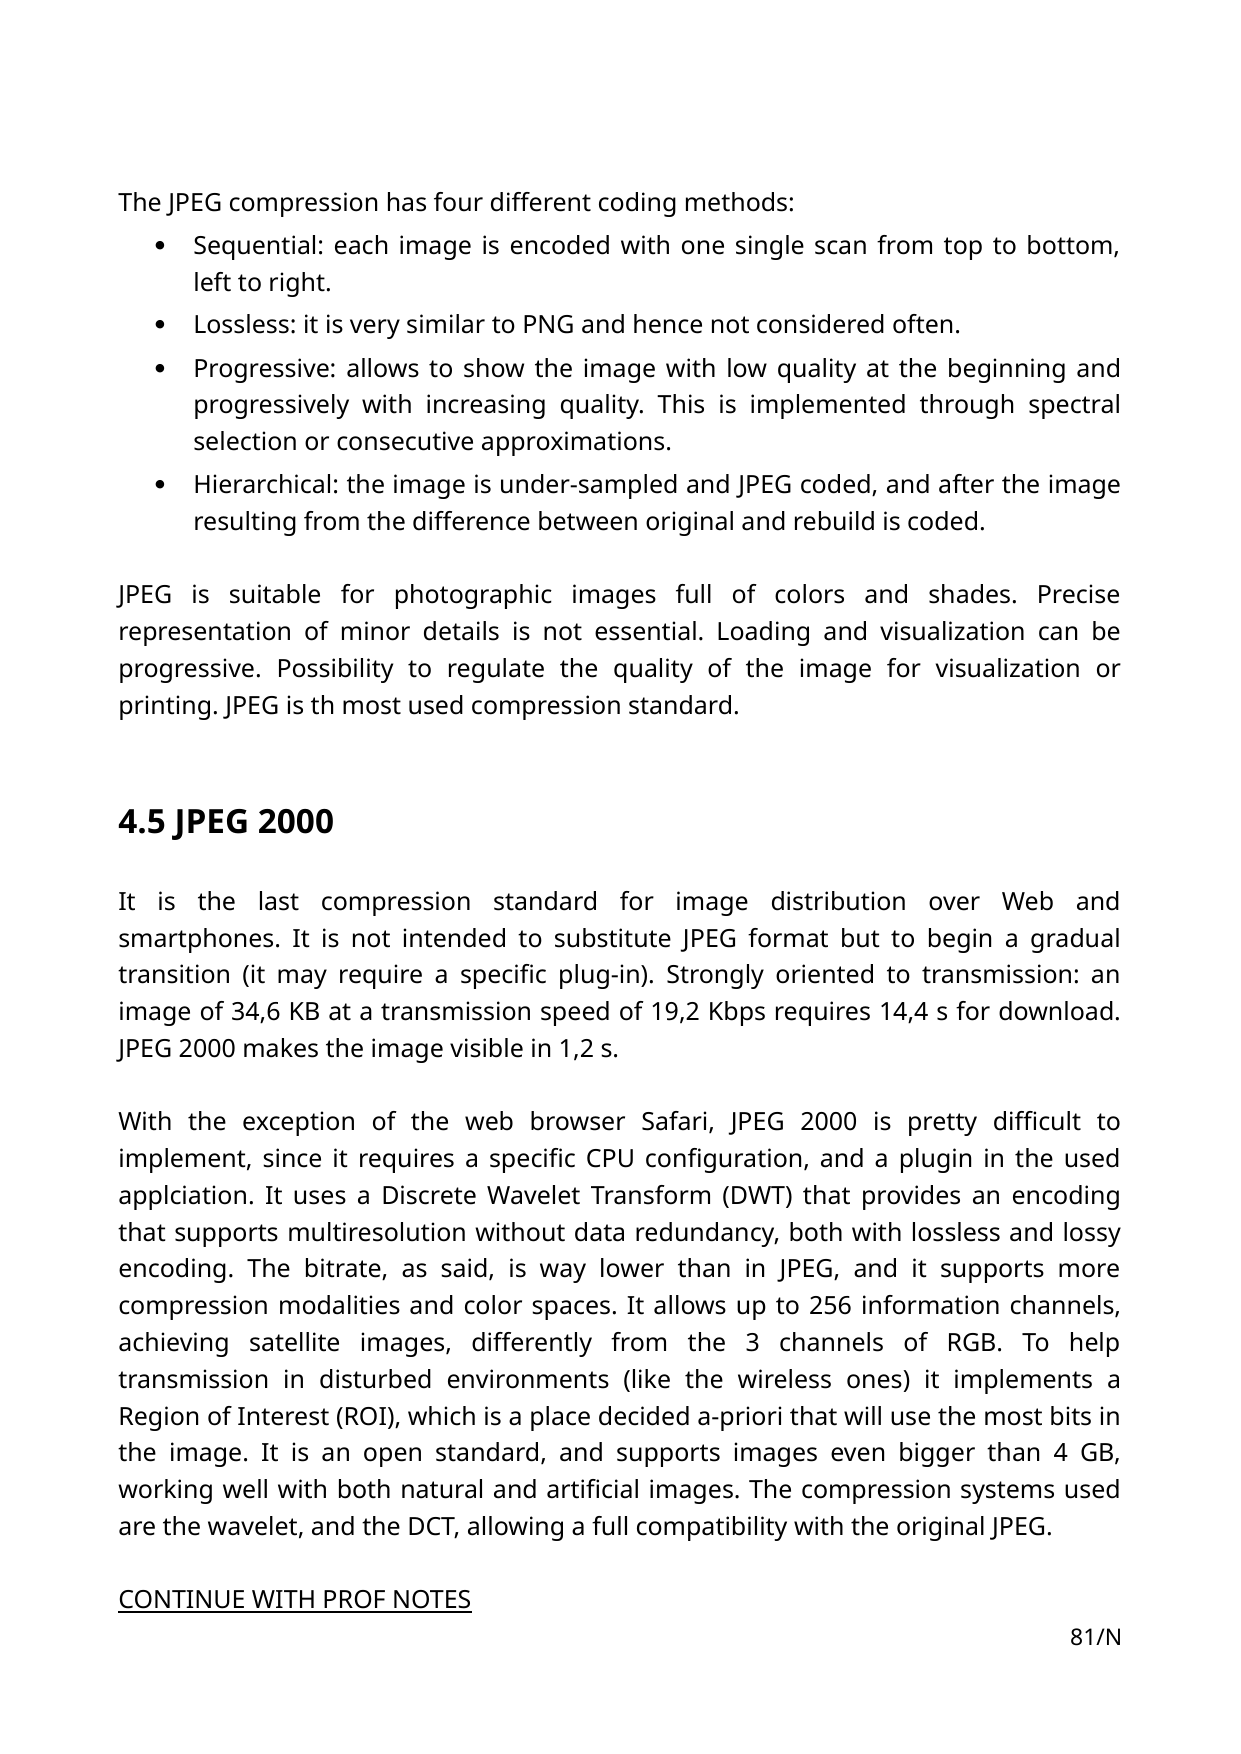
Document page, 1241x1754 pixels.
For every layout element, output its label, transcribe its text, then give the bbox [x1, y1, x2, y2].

list Lossless: it is very similar to PNG and hence not considered often. [156, 307, 1122, 341]
subtitle 4.5 JPEG 2000 [118, 798, 1122, 843]
text It is the last compression standard for image distribution over Web and smartphones. It is not intended to substitute JPEG format but to begin a gradual transition (it may require a specific plug-in). Strongly oriented to transmission: an image of 34,6 KB at a transmission speed of 19,2 Kbps requires 14,4 s for download. JPEG 2000 makes the image visible in 1,2 s. [118, 883, 1122, 1064]
list Hierarchical: the image is under-sampled and JPEG coded, and after the image resulting from the difference between original and rebuild is coded. [156, 467, 1122, 538]
list Progressive: allows to show the image with low quality at the beginning and progressively with increasing quality. This is implemented through spectral selection or consecutive approximations. [156, 350, 1122, 458]
text CONTINUE WITH PROF NOTES [118, 1582, 1122, 1616]
list Sequential: each image is encoded with one single scan from top to bottom, left to right. [156, 227, 1122, 298]
text With the exception of the web browser Safari, JPEG 2000 is pretty difficult to implement, since it requires a specific CPU configuration, and a plugin in the used applciation. It uses a Discrete Wavelet Transform (DWT) that provides an encoding that supports multiresolution without data redundancy, both with lossless and lossy encoding. The bitrate, as said, is way lower than in JPEG, and it supports more compression modalities and color spaces. It allows up to 256 information channels, achieving satellite images, differently from the 3 channels of RGB. To help transmission in disturbed environments (like the wireless ones) it implements a Region of Interest (ROI), which is a place decided a-priori that will use the most bits in the image. It is an open standard, and supports images even bigger than 4 GB, working well with both natural and artificial images. The compression systems used are the wavelet, and the DCT, allowing a full compatibility with the original JPEG. [118, 1104, 1122, 1543]
text JPEG is suitable for photographic images full of colors and shades. Precise representation of minor details is not essential. Loading and visualization can be progressive. Possibility to regulate the quality of the image for visualization or printing. JPEG is th most used compression standard. [118, 577, 1122, 721]
text The JPEG compression has four different coding methods: [118, 184, 1122, 218]
